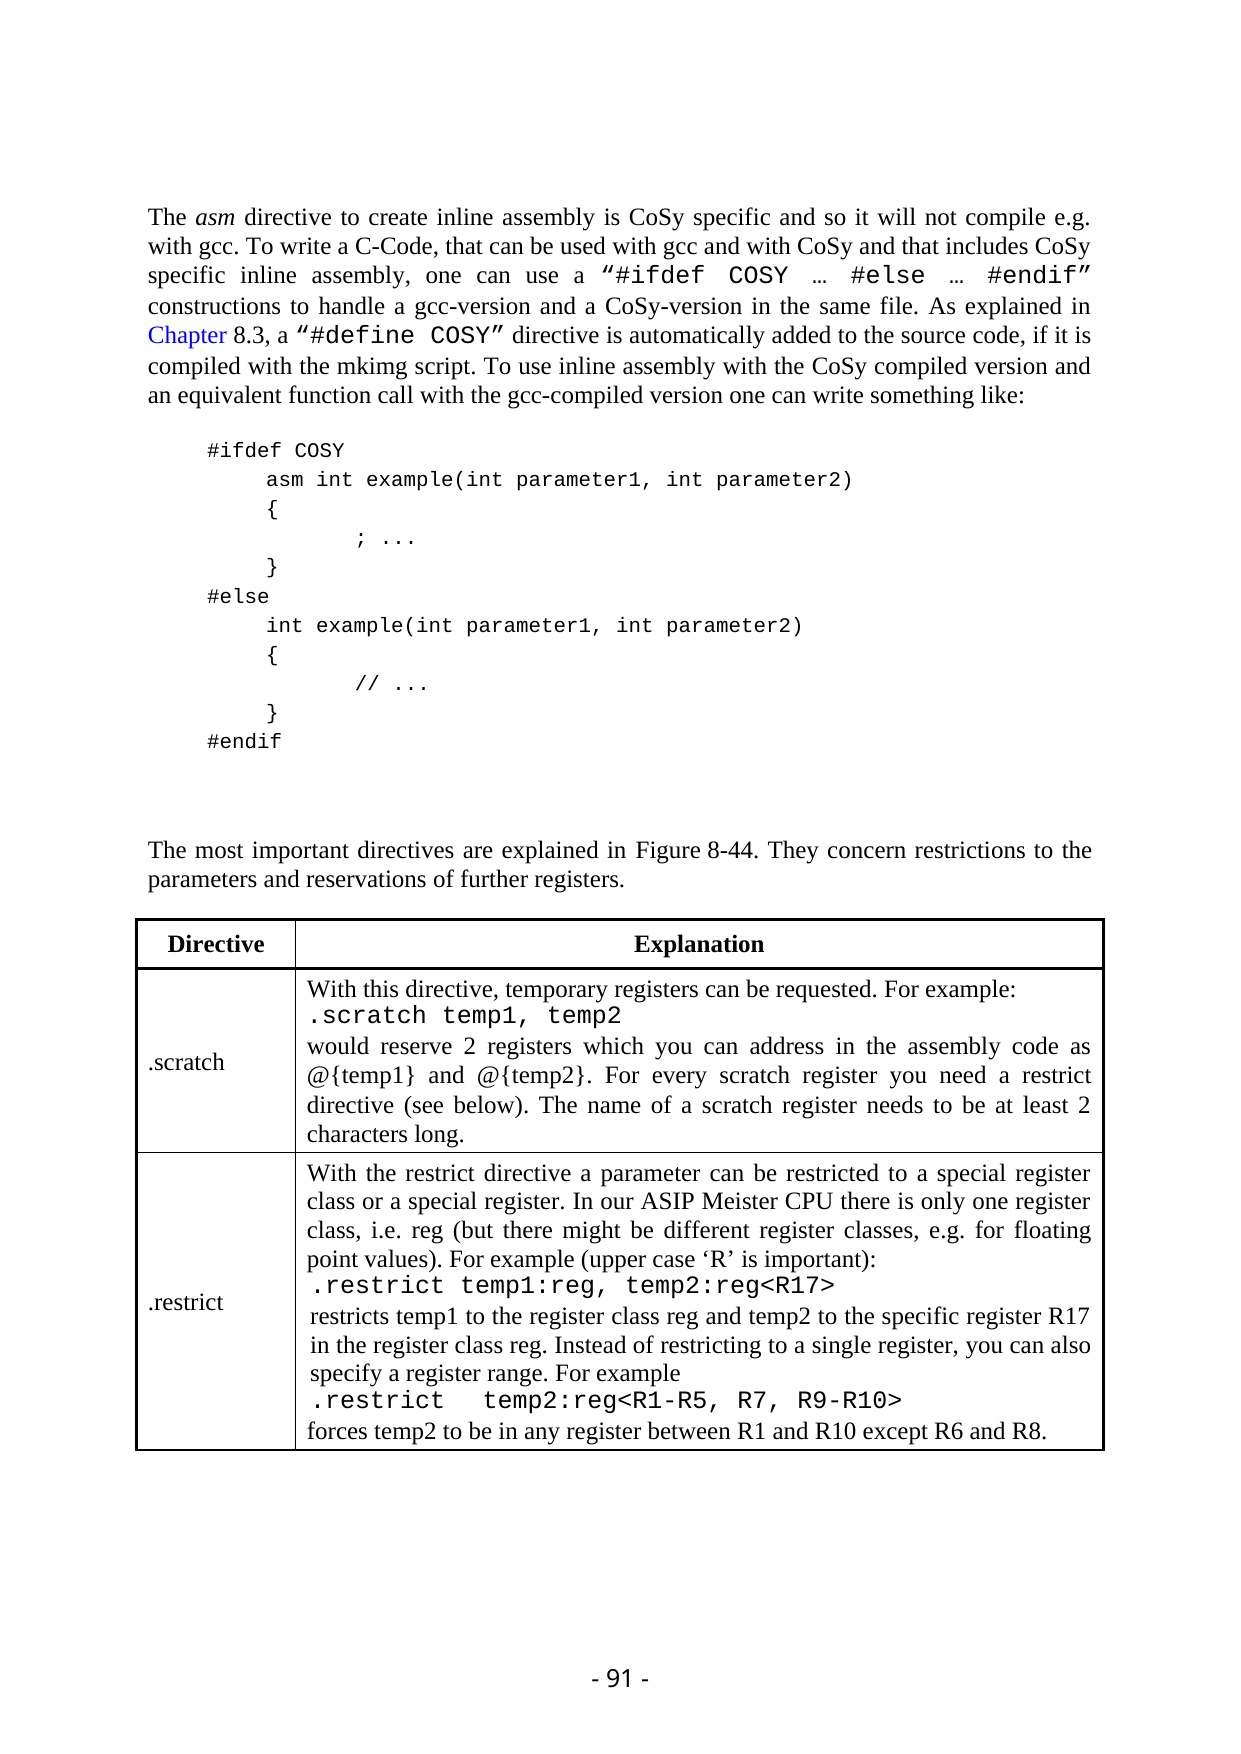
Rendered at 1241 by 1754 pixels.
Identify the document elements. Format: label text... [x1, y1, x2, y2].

text asm int example(int parameter1, int parameter2) [207, 463, 1092, 493]
table_cell .scratch [138, 970, 295, 1152]
text // ... [207, 668, 1092, 697]
text #ifdef COSY [207, 434, 1092, 463]
text The asm directive to create inline assembly is CoSy specific and so it will not compile e.g. with gcc. To write a C-Code, that can be used with gcc and with CoSy and that includes CoSy specific inline assembly, one can use a “#ifdef COSY … #else … #endif” constructions to handle a gcc-version and a CoSy-version in the same file. As explained in Chapter ‎8.3, a “#define COSY” directive is automatically added to the source code, if it is compiled with the mkimg script. To use inline assembly with the CoSy compiled version and an equivalent function call with the gcc-compiled version one can write something like: [148, 202, 1092, 409]
table_cell With the restrict directive a parameter can be restricted to a special register class or a special register. In our ASIP Meister CPU there is only one register class, i.e. reg (but there might be different register classes, e.g. for floating point values). For example (upper case ‘R’ is important): .restrict temp1:reg, temp2:reg<R17> restricts temp1 to the register class reg and temp2 to the specific register R17 in the register class reg. Instead of restricting to a single register, you can also specify a register range. For example .restrict temp2:reg<R1-R5, R7, R9-R10> forces temp2 to be in any register between R1 and R10 except R6 and R8. [296, 1153, 1102, 1449]
text { [207, 493, 1092, 522]
text } [207, 697, 1092, 726]
text } [207, 551, 1092, 580]
table_header Explanation [296, 921, 1102, 967]
table_cell .restrict [138, 1153, 295, 1449]
text #endif [207, 726, 1092, 755]
text { [207, 638, 1092, 668]
text ; ... [207, 522, 1092, 551]
table_header Directive [138, 921, 295, 967]
table_cell With this directive, temporary registers can be requested. For example: .scratch temp1, temp2 would reserve 2 registers which you can address in the assembly code as @{temp1} and @{temp2}. For every scratch register you need a restrict directive (see below). The name of a scratch register needs to be at least 2 characters long. [296, 970, 1102, 1152]
text int example(int parameter1, int parameter2) [207, 609, 1092, 638]
text #else [207, 580, 1092, 609]
